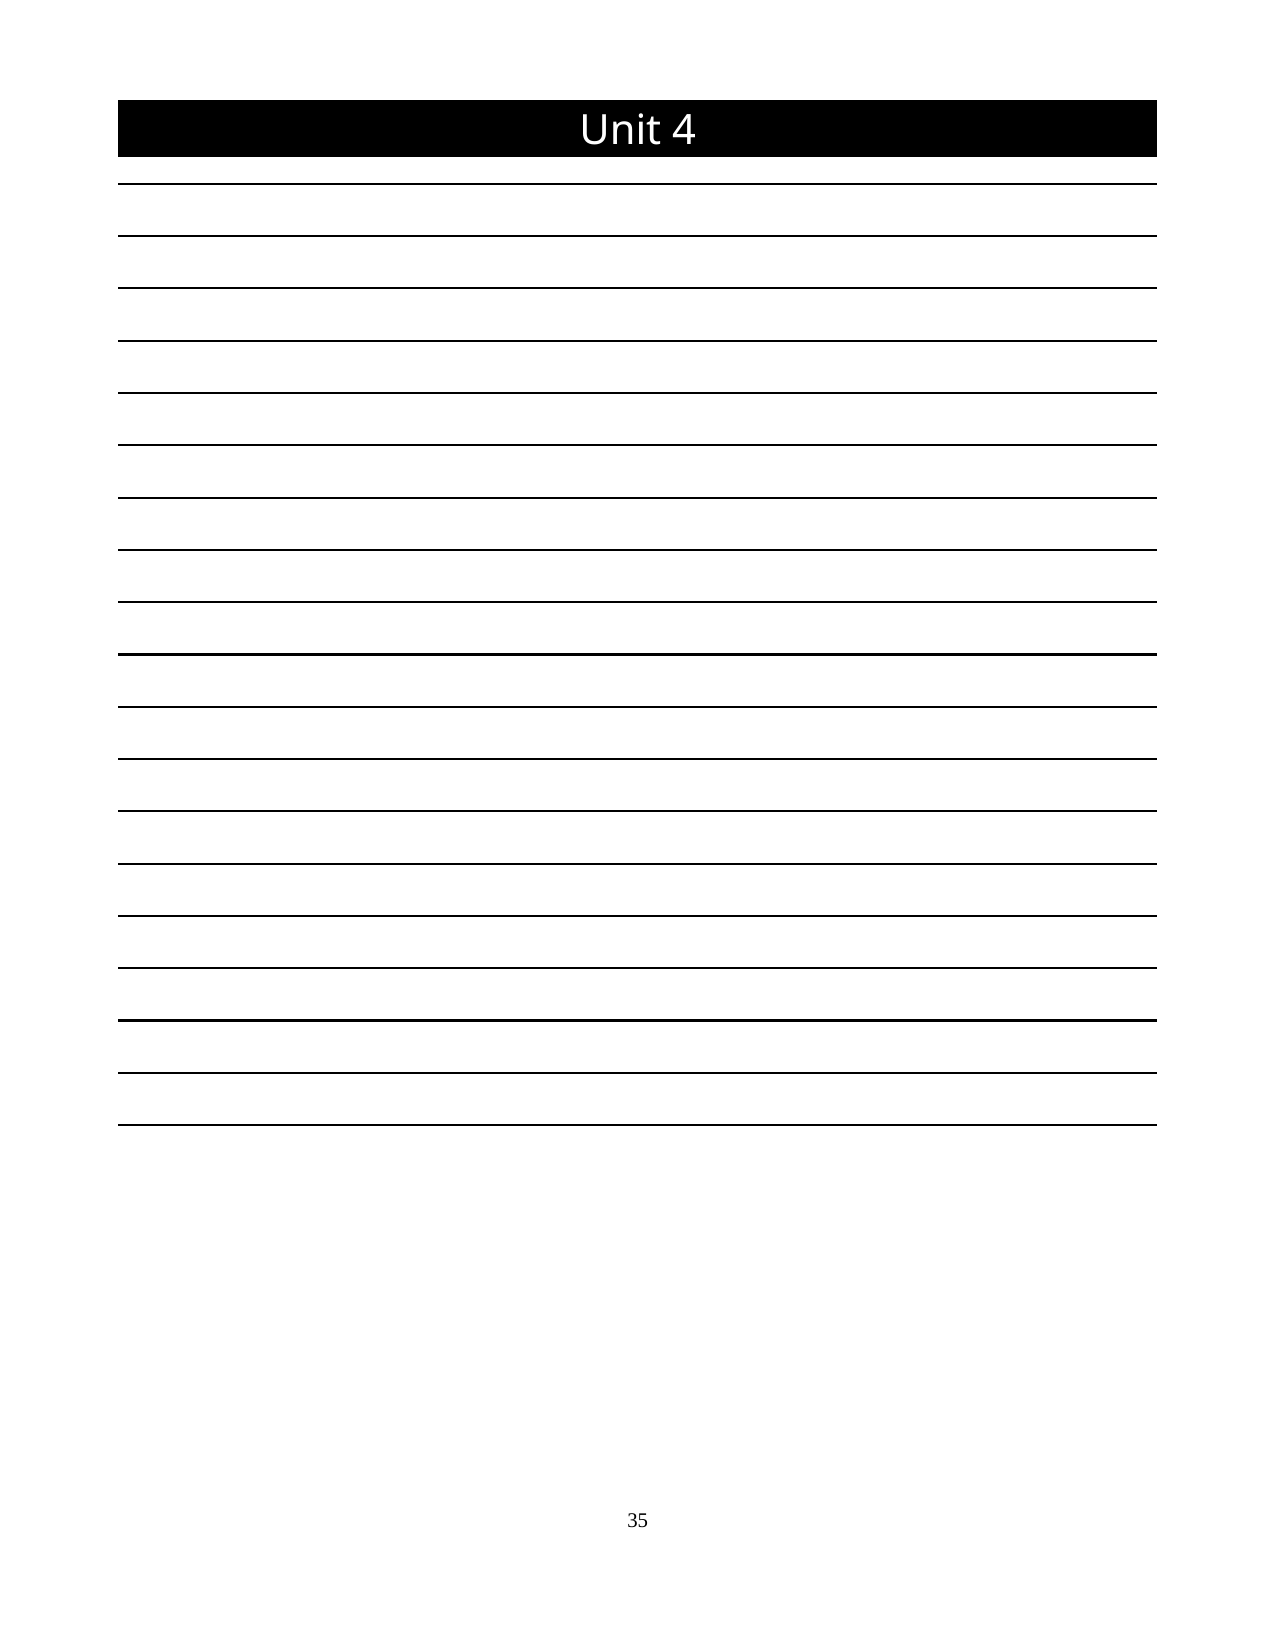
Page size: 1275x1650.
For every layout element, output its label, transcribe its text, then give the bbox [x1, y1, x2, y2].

subtitle Unit 4 [118, 100, 1157, 157]
